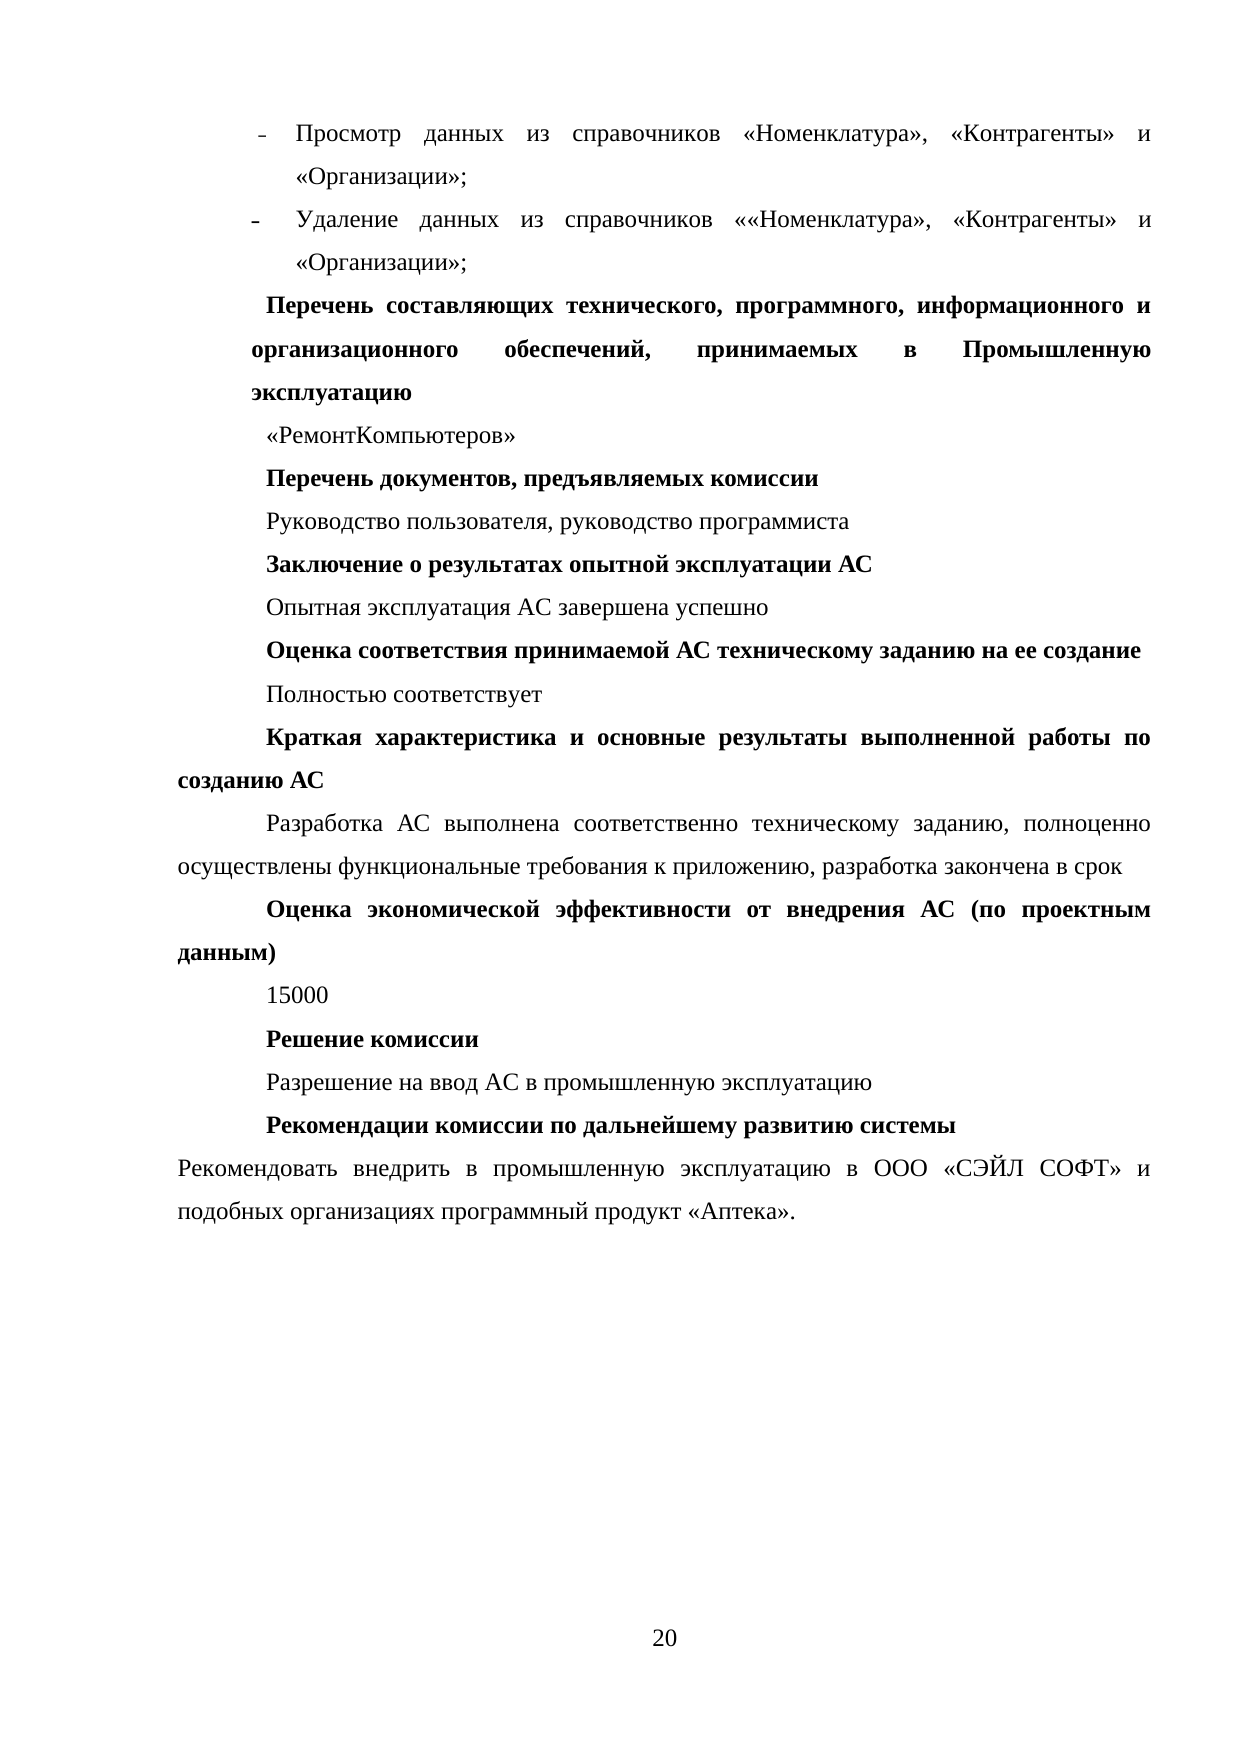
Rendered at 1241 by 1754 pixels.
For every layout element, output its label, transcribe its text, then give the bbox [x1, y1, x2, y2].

text Рекомендовать внедрить в промышленную эксплуатацию в ООО «СЭЙЛ СОФТ» и подобных организациях программный продукт «Аптека». [177, 1153, 1152, 1225]
text Полностью соответствует [177, 679, 1152, 707]
list Удаление данных из справочников ««Номенклатура», «Контрагенты» и «Организации»; [251, 204, 1152, 276]
text Оценка соответствия принимаемой АС техническому заданию на ее создание [177, 636, 1152, 664]
text Краткая характеристика и основные результаты выполненной работы по созданию АС [177, 722, 1152, 794]
text Руководство пользователя, руководство программиста [177, 506, 1152, 535]
text Разрешение на ввод АС в промышленную эксплуатацию [177, 1067, 1152, 1096]
text «РемонтКомпьютеров» [177, 420, 1152, 449]
text Опытная эксплуатация АС завершена успешно [177, 592, 1152, 621]
text Разработка АС выполнена соответственно техническому заданию, полноценно осуществлены функциональные требования к приложению, разработка закончена в срок [177, 808, 1152, 880]
list Просмотр данных из справочников «Номенклатура», «Контрагенты» и «Организации»; [258, 118, 1152, 190]
text Заключение о результатах опытной эксплуатации АС [177, 549, 1152, 578]
text Перечень составляющих технического, программного, информационного и организационного обеспечений, принимаемых в Промышленную эксплуатацию [251, 291, 1152, 406]
text Решение комиссии [177, 1024, 1152, 1052]
text Рекомендации комиссии по дальнейшему развитию системы [177, 1110, 1152, 1139]
text 15000 [177, 981, 1152, 1009]
text Перечень документов, предъявляемых комиссии [177, 463, 1152, 492]
text Оценка экономической эффективности от внедрения АС (по проектным данным) [177, 894, 1152, 966]
